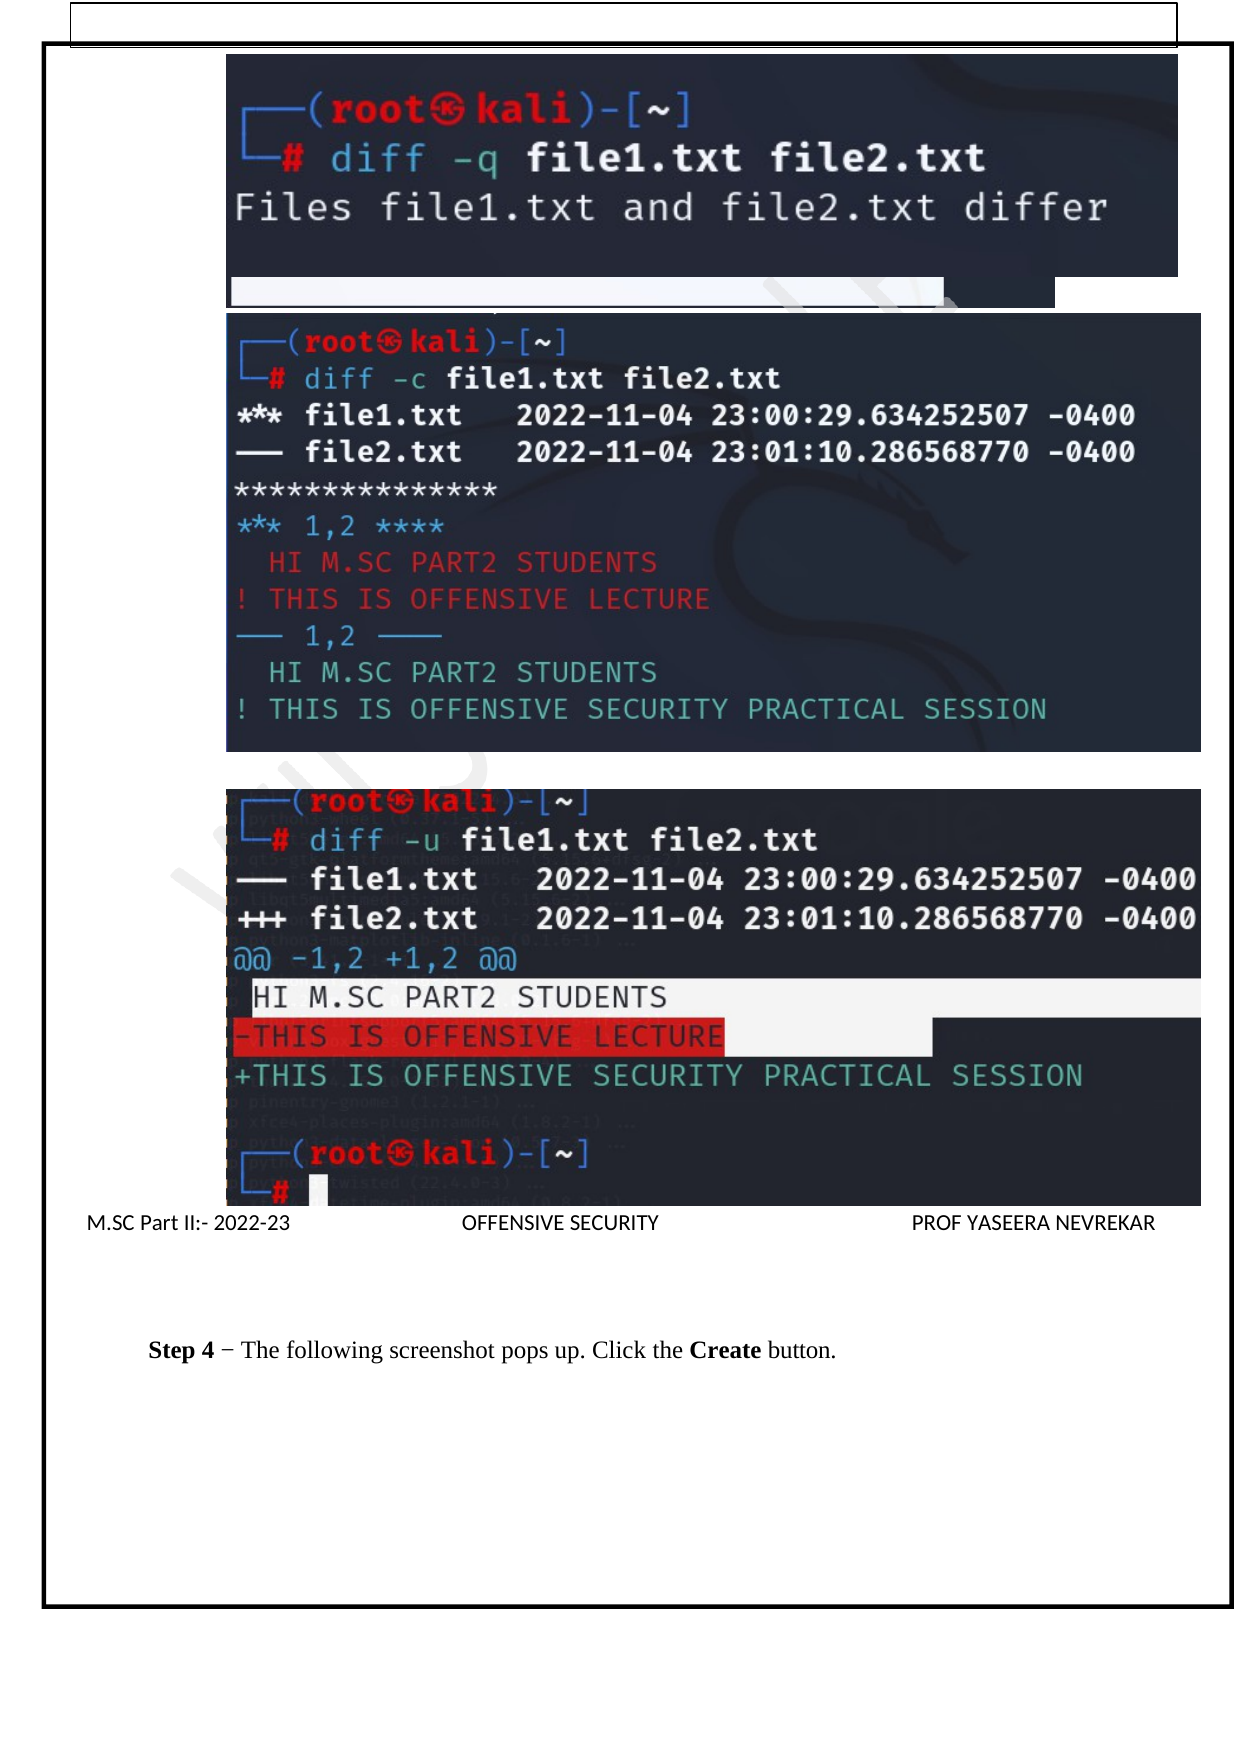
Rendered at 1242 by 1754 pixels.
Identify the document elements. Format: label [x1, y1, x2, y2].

text [86, 37, 1179, 1236]
picture [170, 54, 1201, 1206]
